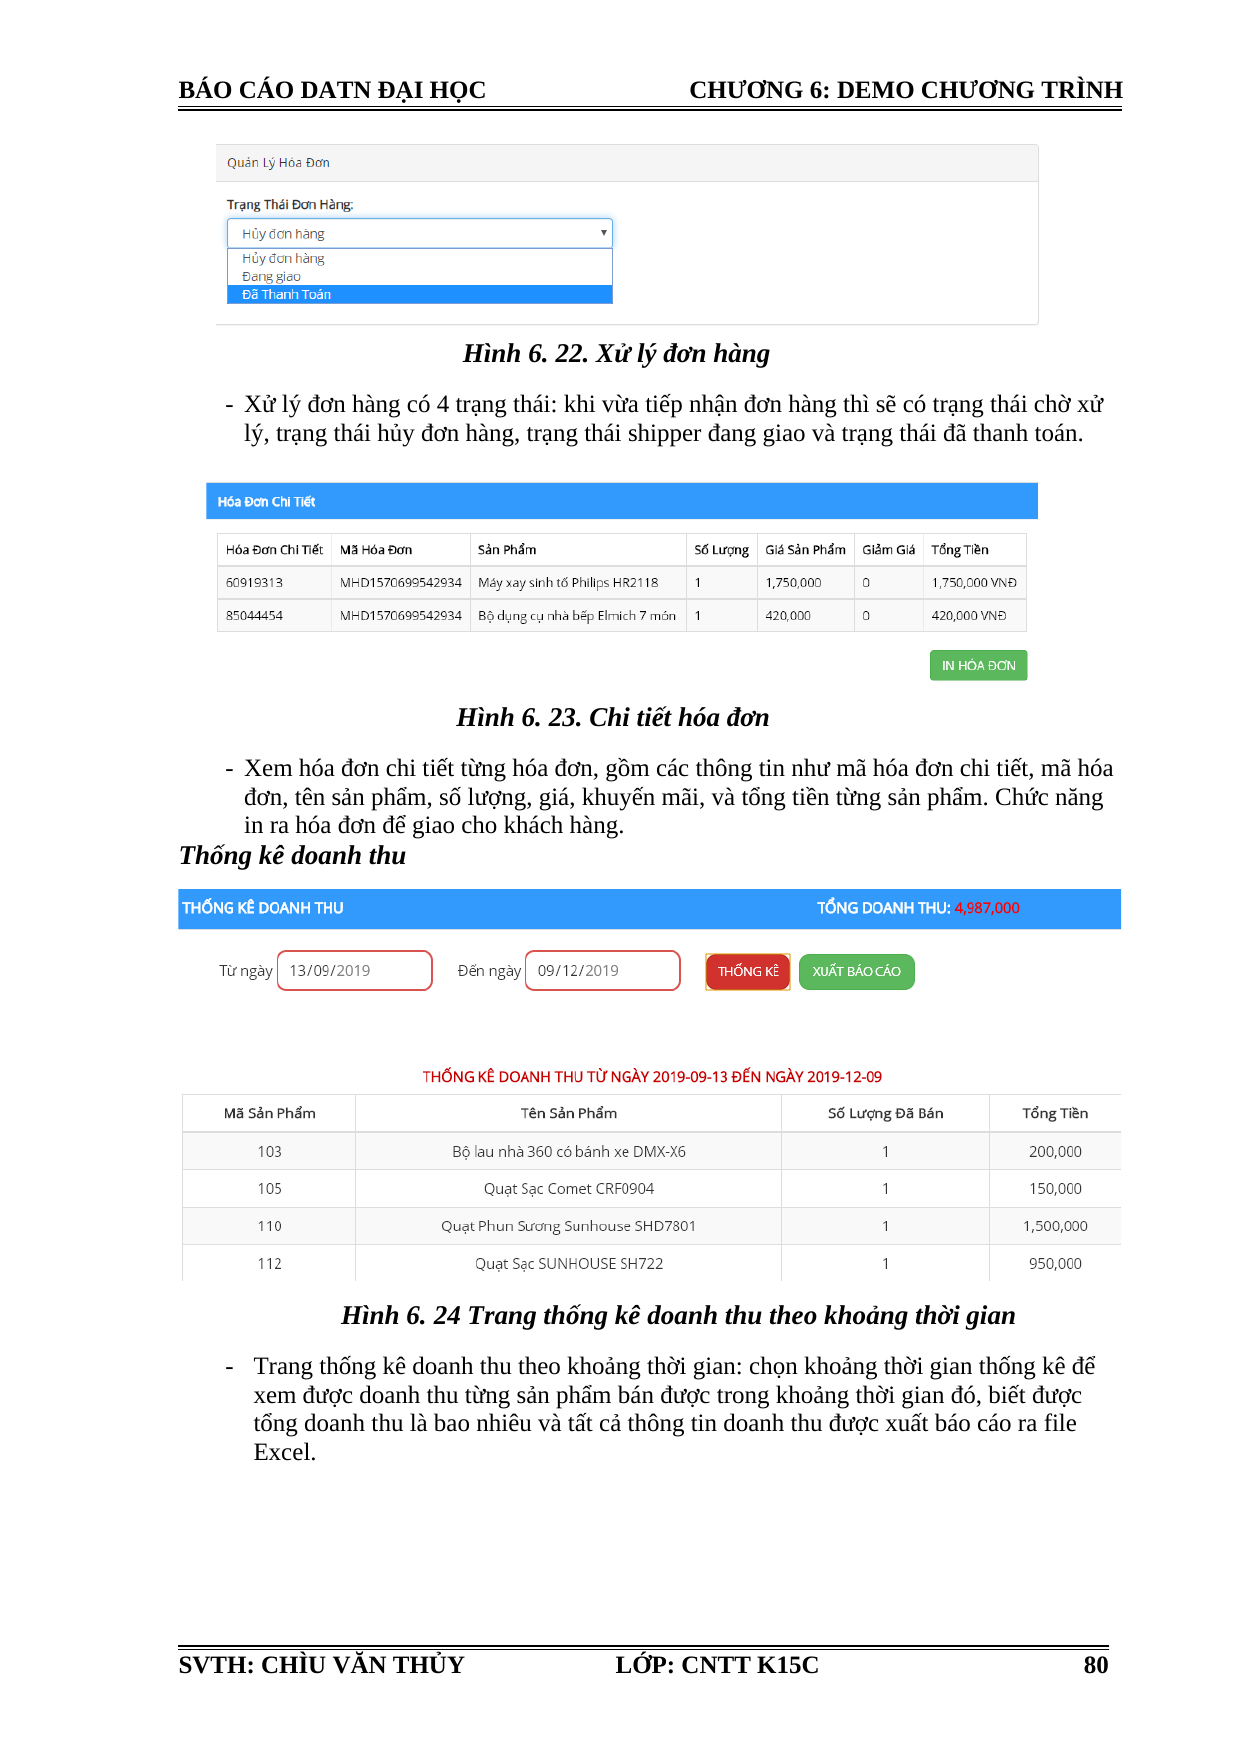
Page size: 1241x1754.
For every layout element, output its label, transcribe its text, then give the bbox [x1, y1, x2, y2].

text Hình 6. 23. Chi tiết hóa đơn [178, 701, 1122, 732]
picture [178, 889, 1122, 1281]
picture [215, 139, 1045, 329]
text Hình 6. 24 Trang thống kê doanh thu theo khoảng thời gian [178, 1299, 1122, 1330]
text Thống kê doanh thu [178, 839, 1122, 870]
list Xử lý đơn hàng có 4 trạng thái: khi vừa tiếp nhận đơn hàng thì sẽ có trạng thái chờ xử lý, trạng thái hủy đơn hàng, trạng thái shipper đang giao và trạng thái đã thanh toán. [225, 389, 1122, 447]
picture [206, 481, 1038, 692]
list Trang thống kê doanh thu theo khoảng thời gian: chọn khoảng thời gian thống kê để xem được doanh thu từng sản phẩm bán được trong khoảng thời gian đó, biết được tổng doanh thu là bao nhiêu và tất cả thông tin doanh thu được xuất báo cáo ra file Excel. [225, 1351, 1122, 1466]
text Hình 6. 22. Xử lý đơn hàng [178, 337, 1122, 368]
list Xem hóa đơn chi tiết từng hóa đơn, gồm các thông tin như mã hóa đơn chi tiết, mã hóa đơn, tên sản phẩm, số lượng, giá, khuyến mãi, và tổng tiền từng sản phẩm. Chức năng in ra hóa đơn để giao cho khách hàng. [225, 753, 1122, 839]
